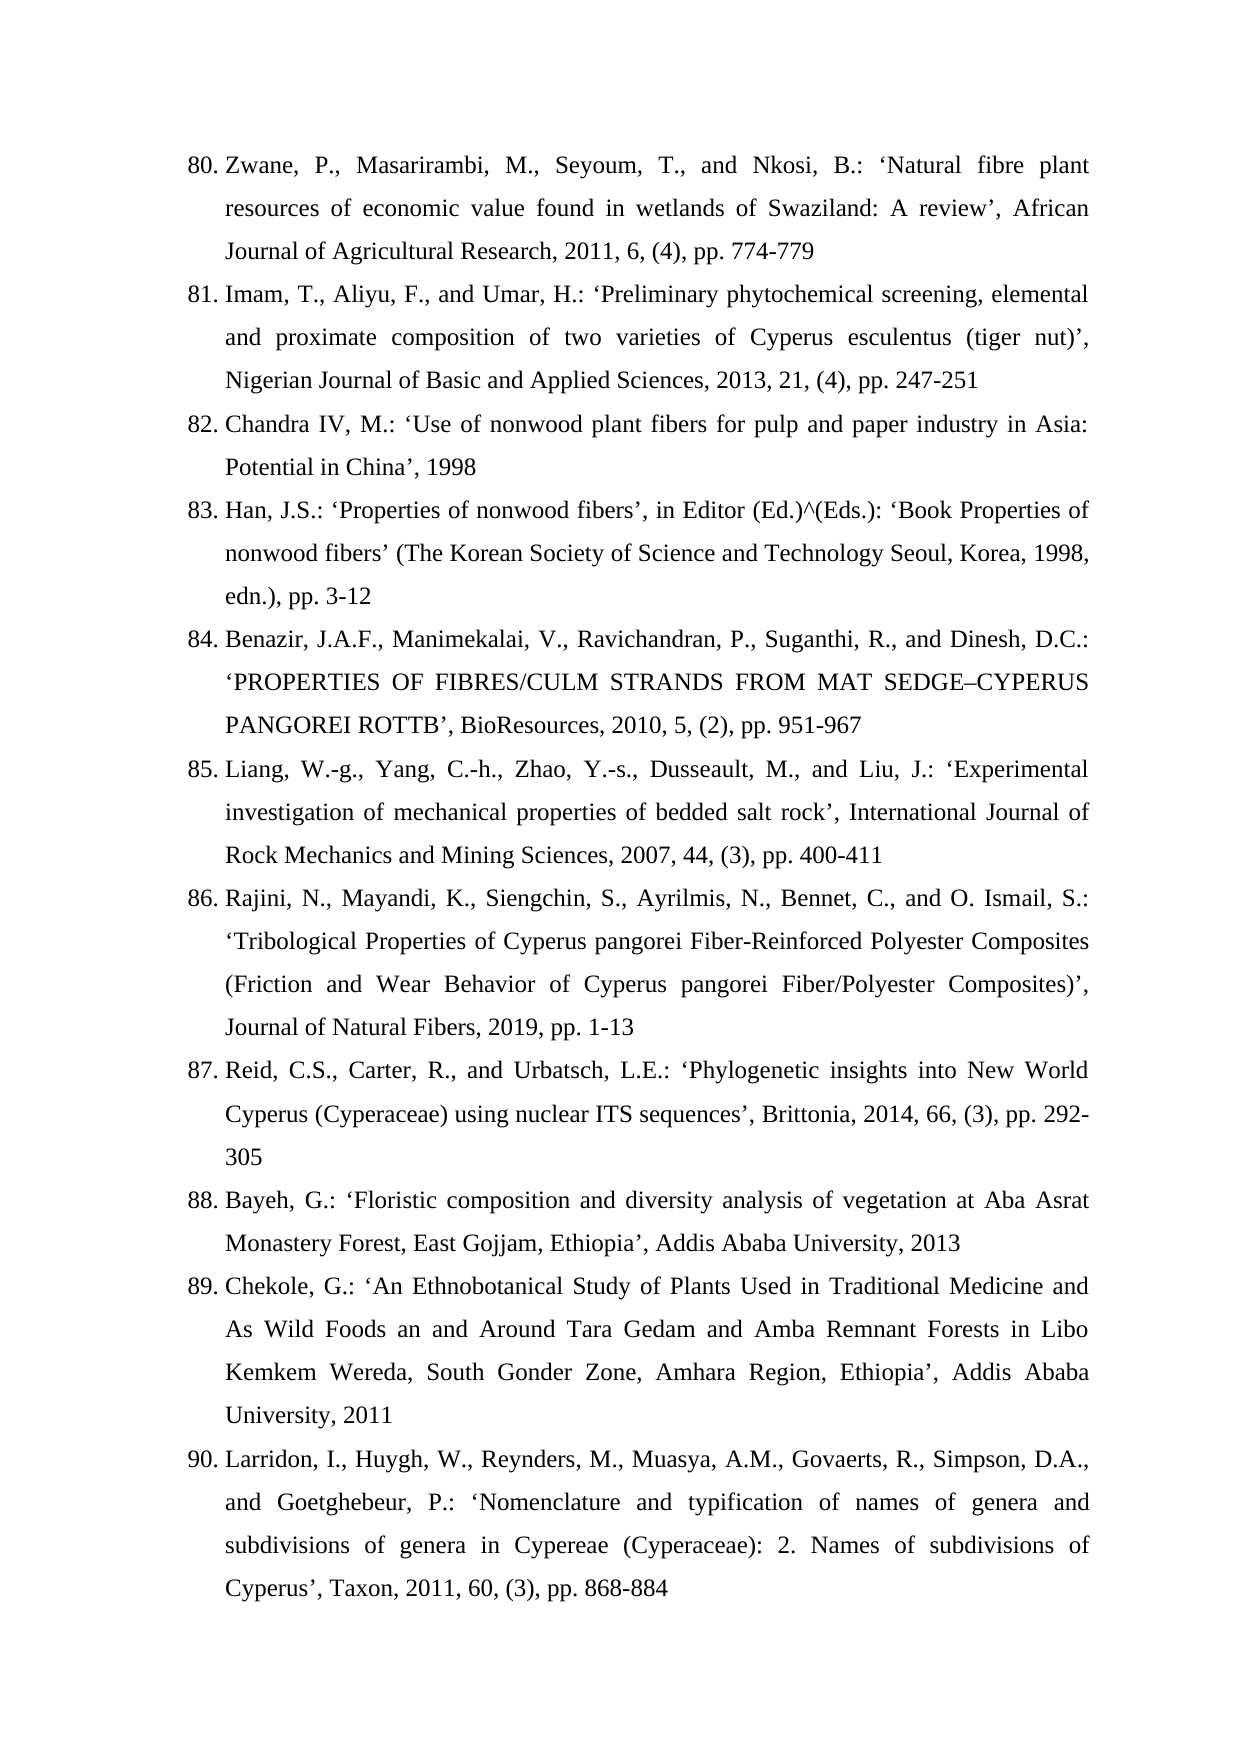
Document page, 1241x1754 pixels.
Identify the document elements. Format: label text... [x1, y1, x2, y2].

list Larridon, I., Huygh, W., Reynders, M., Muasya, A.M., Govaerts, R., Simpson, D.A., and Goetghebeur, P.: ‘Nomenclature and typification of names of genera and subdivisions of genera in Cypereae (Cyperaceae): 2. Names of subdivisions of Cyperus’, Taxon, 2011, 60, (3), pp. 868-884 [187, 1444, 1090, 1602]
list Reid, C.S., Carter, R., and Urbatsch, L.E.: ‘Phylogenetic insights into New World Cyperus (Cyperaceae) using nuclear ITS sequences’, Brittonia, 2014, 66, (3), pp. 292-305 [187, 1056, 1090, 1171]
list Rajini, N., Mayandi, K., Siengchin, S., Ayrilmis, N., Bennet, C., and O. Ismail, S.: ‘Tribological Properties of Cyperus pangorei Fiber-Reinforced Polyester Composites (Friction and Wear Behavior of Cyperus pangorei Fiber/Polyester Composites)’, Journal of Natural Fibers, 2019, pp. 1-13 [187, 883, 1090, 1041]
list Benazir, J.A.F., Manimekalai, V., Ravichandran, P., Suganthi, R., and Dinesh, D.C.: ‘PROPERTIES OF FIBRES/CULM STRANDS FROM MAT SEDGE–CYPERUS PANGOREI ROTTB’, BioResources, 2010, 5, (2), pp. 951-967 [187, 624, 1090, 739]
list Imam, T., Aliyu, F., and Umar, H.: ‘Preliminary phytochemical screening, elemental and proximate composition of two varieties of Cyperus esculentus (tiger nut)’, Nigerian Journal of Basic and Applied Sciences, 2013, 21, (4), pp. 247-251 [187, 279, 1090, 394]
list Zwane, P., Masarirambi, M., Seyoum, T., and Nkosi, B.: ‘Natural fibre plant resources of economic value found in wetlands of Swaziland: A review’, African Journal of Agricultural Research, 2011, 6, (4), pp. 774-779 [187, 150, 1090, 265]
list Han, J.S.: ‘Properties of nonwood fibers’, in Editor (Ed.)^(Eds.): ‘Book Properties of nonwood fibers’ (The Korean Society of Science and Technology Seoul, Korea, 1998, edn.), pp. 3-12 [187, 495, 1090, 610]
list Liang, W.-g., Yang, C.-h., Zhao, Y.-s., Dusseault, M., and Liu, J.: ‘Experimental investigation of mechanical properties of bedded salt rock’, International Journal of Rock Mechanics and Mining Sciences, 2007, 44, (3), pp. 400-411 [187, 754, 1090, 869]
list Chandra IV, M.: ‘Use of nonwood plant fibers for pulp and paper industry in Asia: Potential in China’, 1998 [187, 409, 1090, 481]
list Chekole, G.: ‘An Ethnobotanical Study of Plants Used in Traditional Medicine and As Wild Foods an and Around Tara Gedam and Amba Remnant Forests in Libo Kemkem Wereda, South Gonder Zone, Amhara Region, Ethiopia’, Addis Ababa University, 2011 [187, 1271, 1090, 1429]
list Bayeh, G.: ‘Floristic composition and diversity analysis of vegetation at Aba Asrat Monastery Forest, East Gojjam, Ethiopia’, Addis Ababa University, 2013 [187, 1185, 1090, 1257]
